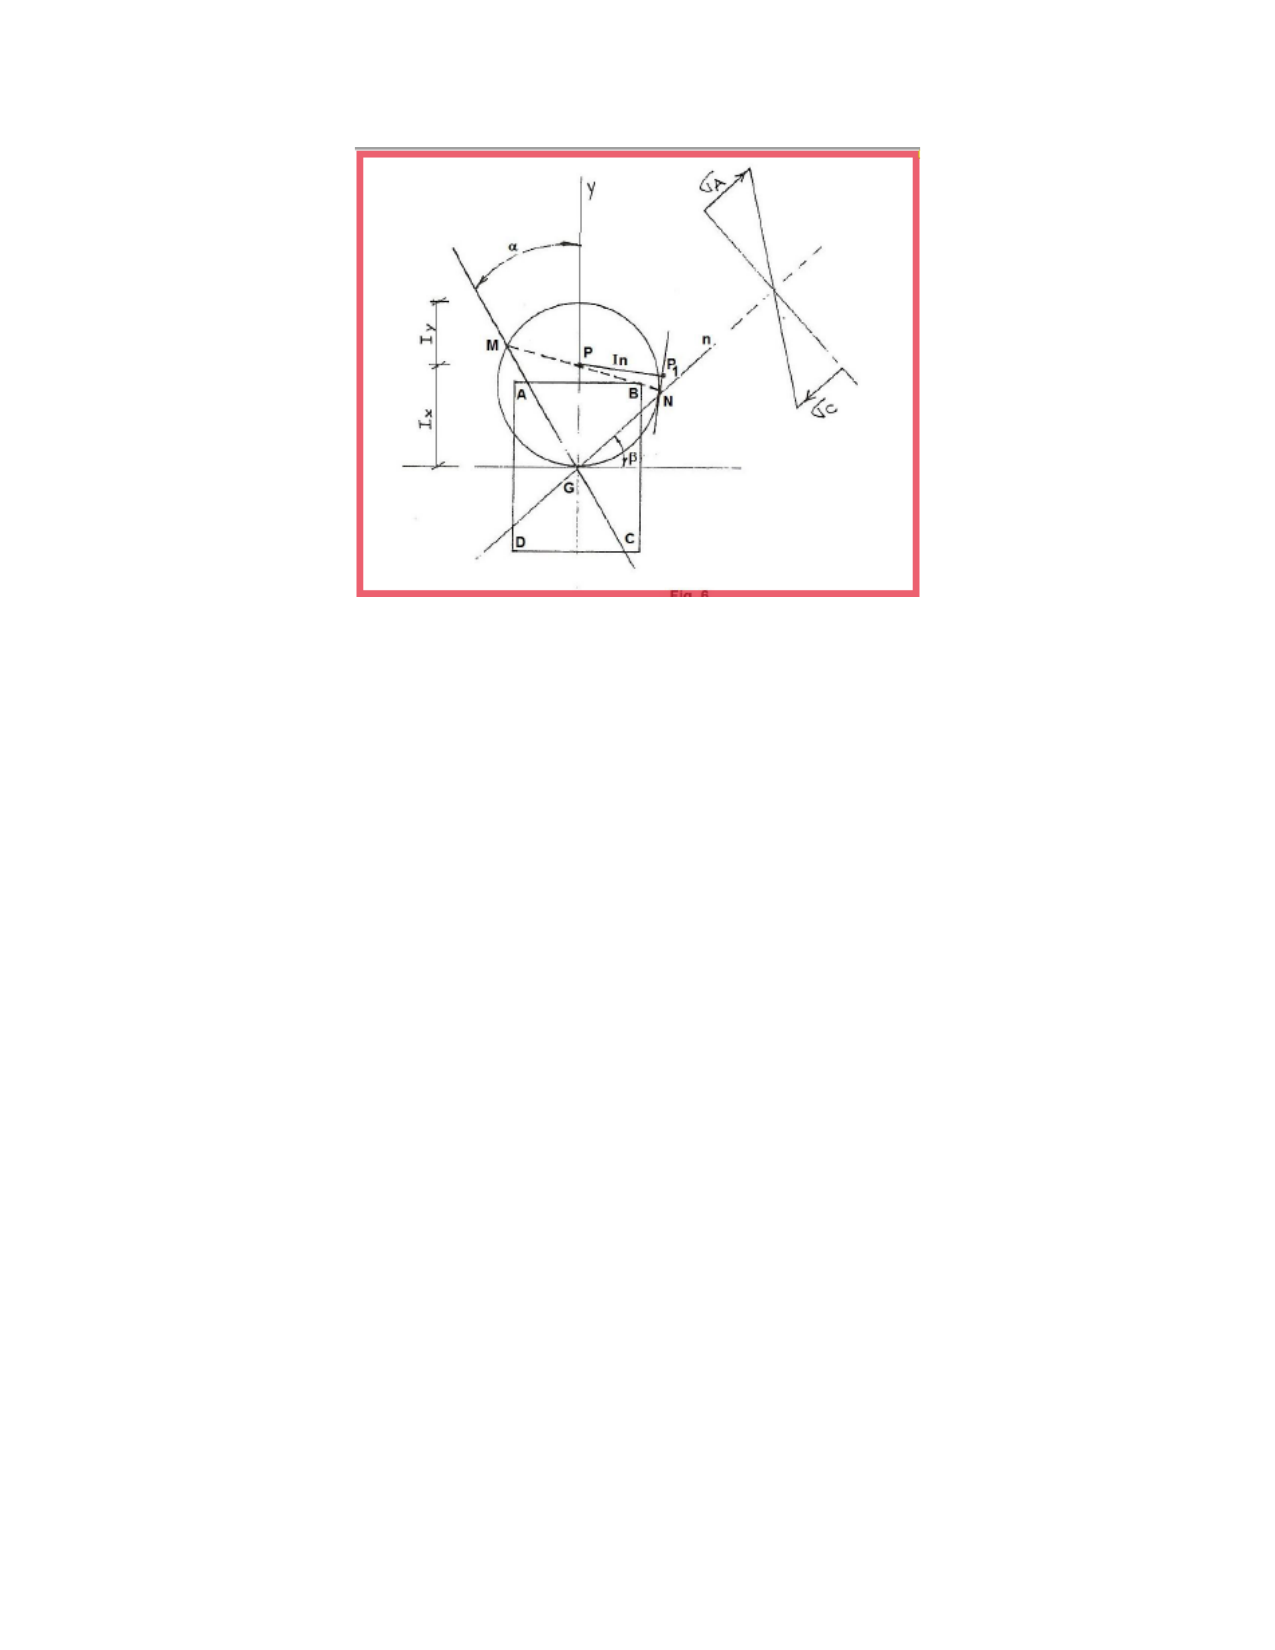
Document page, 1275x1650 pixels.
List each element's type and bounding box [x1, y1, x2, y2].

picture [354, 147, 921, 597]
